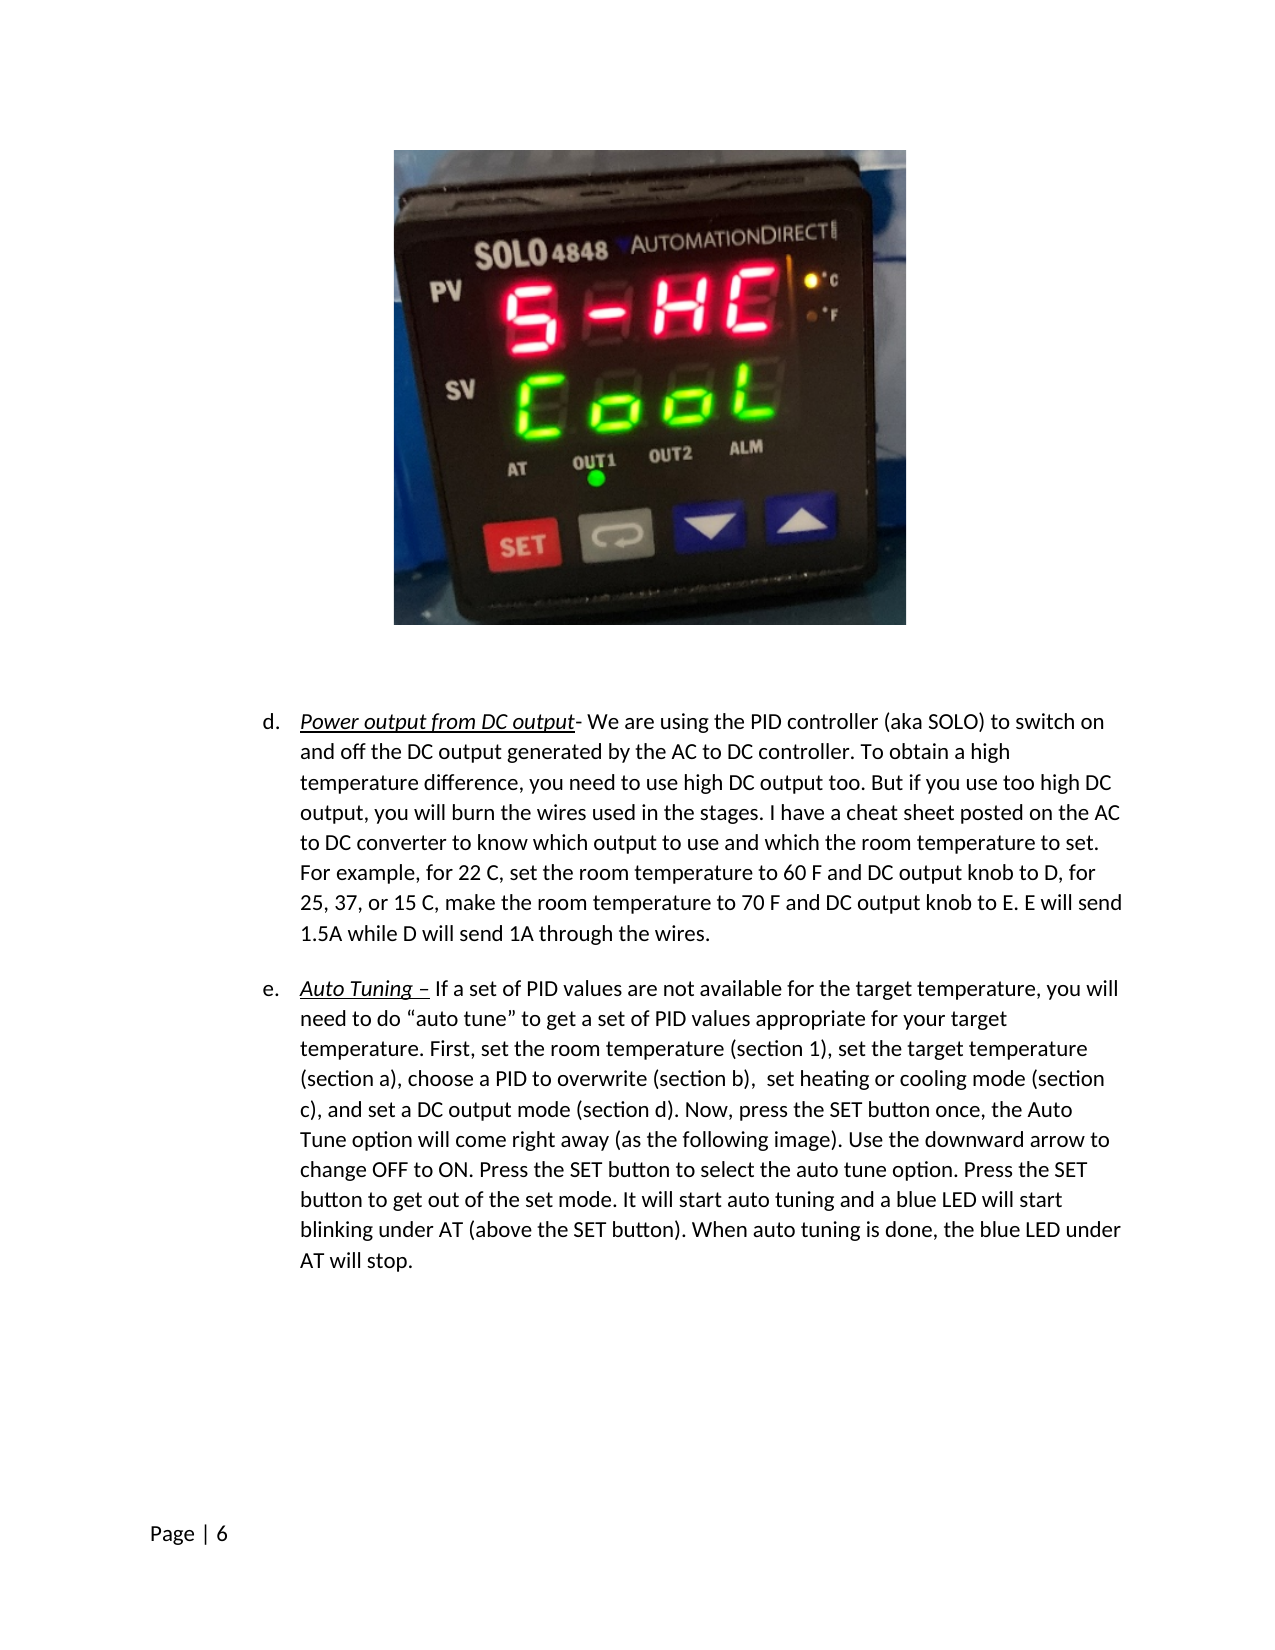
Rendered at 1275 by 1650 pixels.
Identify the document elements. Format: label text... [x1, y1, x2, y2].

list Auto Tuning – If a set of PID values are not available for the target temperature, you will need to do “auto tune” to get a set of PID values appropriate for your target temperature. First, set the room temperature (section 1), set the target temperature (section a), choose a PID to overwrite (section b), set heating or cooling mode (section c), and set a DC output mode (section d). Now, press the SET button once, the Auto Tune option will come right away (as the following image). Use the downward arrow to change OFF to ON. Press the SET button to select the auto tune option. Press the SET button to get out of the set mode. It will start auto tuning and a blue LED will start blinking under AT (above the SET button). When auto tuning is done, the blue LED under AT will stop. [262, 974, 1125, 1274]
list Power output from DC output- We are using the PID controller (aka SOLO) to switch on and off the DC output generated by the AC to DC controller. To obtain a high temperature difference, you need to use high DC output too. But if you use too high DC output, you will burn the wires used in the stages. I have a cheat sheet posted on the AC to DC converter to know which output to use and which the room temperature to set. For example, for 22 C, set the room temperature to 60 F and DC output knob to D, for 25, 37, or 15 C, make the room temperature to 70 F and DC output knob to E. E will send 1.5A while D will send 1A through the wires. [262, 707, 1125, 947]
picture [393, 150, 907, 625]
